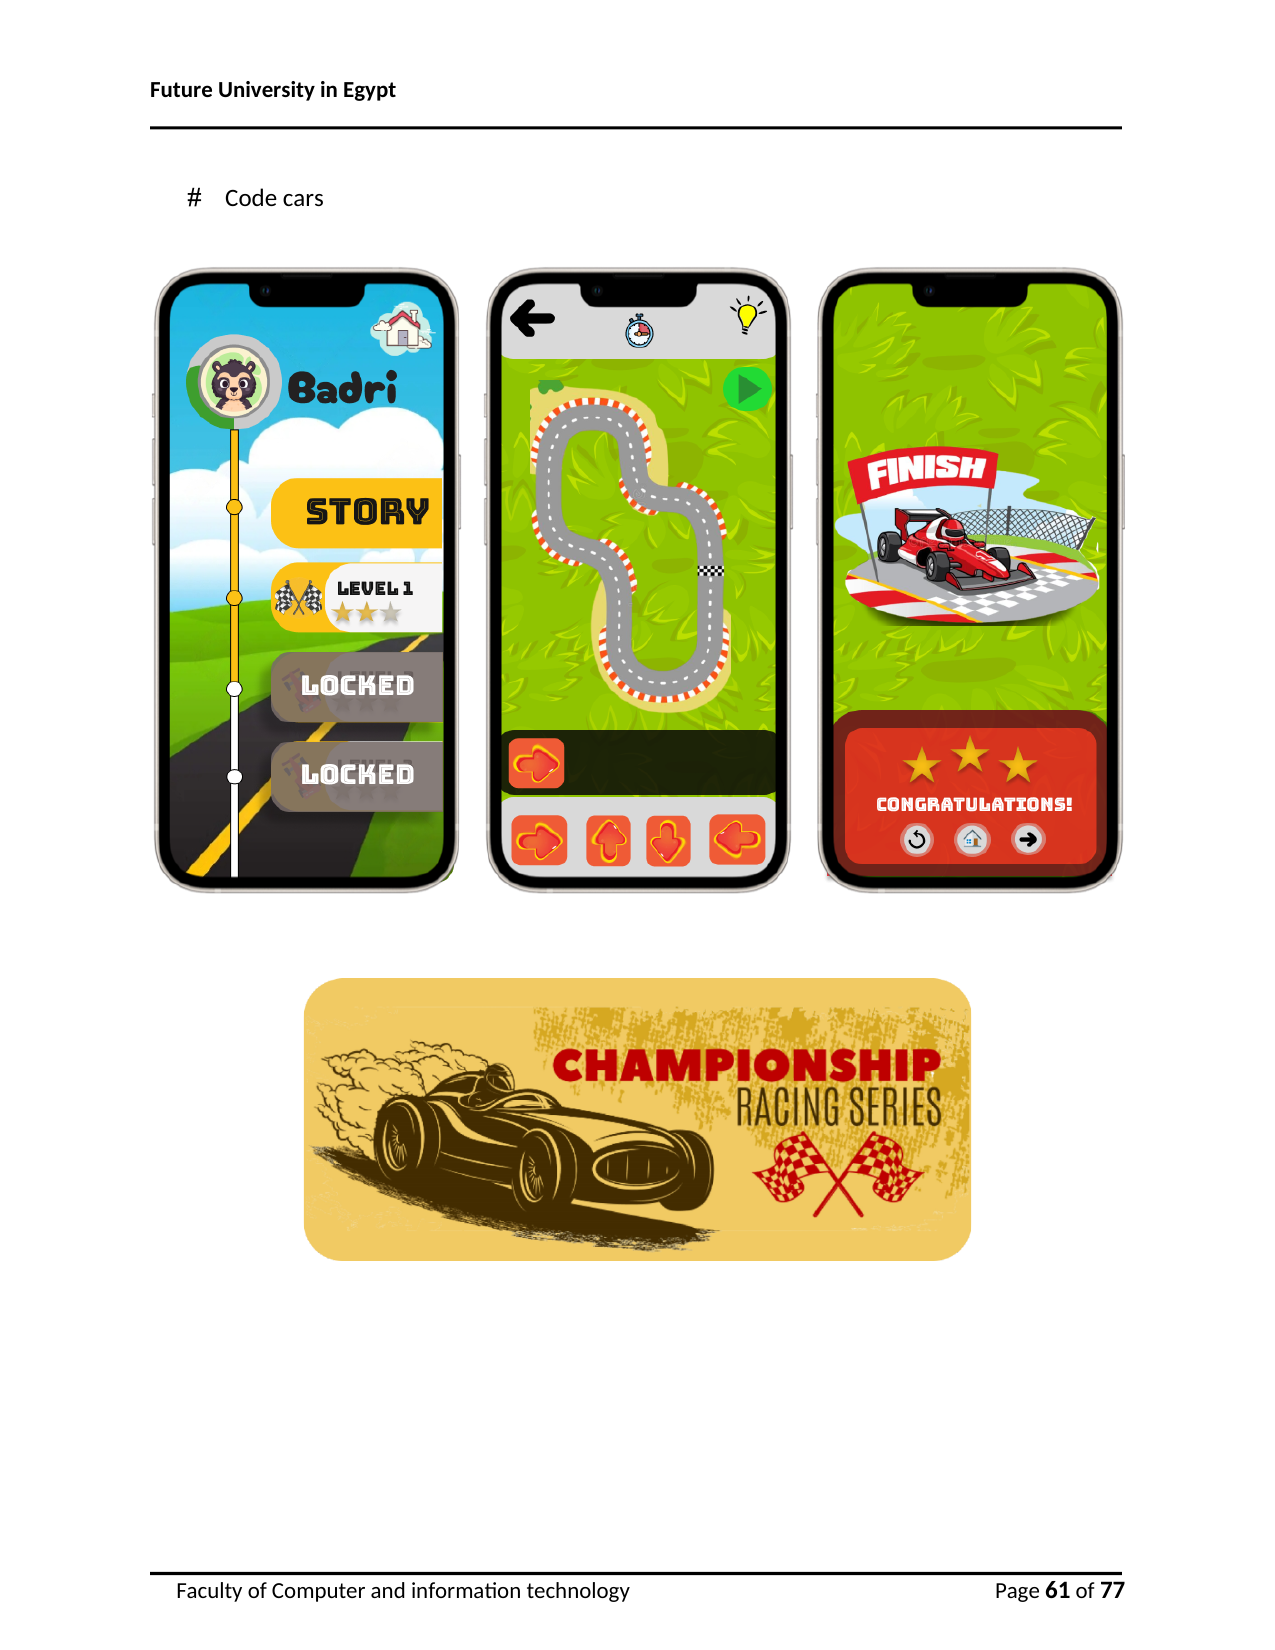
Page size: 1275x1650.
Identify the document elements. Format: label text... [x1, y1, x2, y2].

list Code cars [187, 182, 1125, 213]
picture [150, 266, 1125, 894]
picture [303, 978, 972, 1261]
